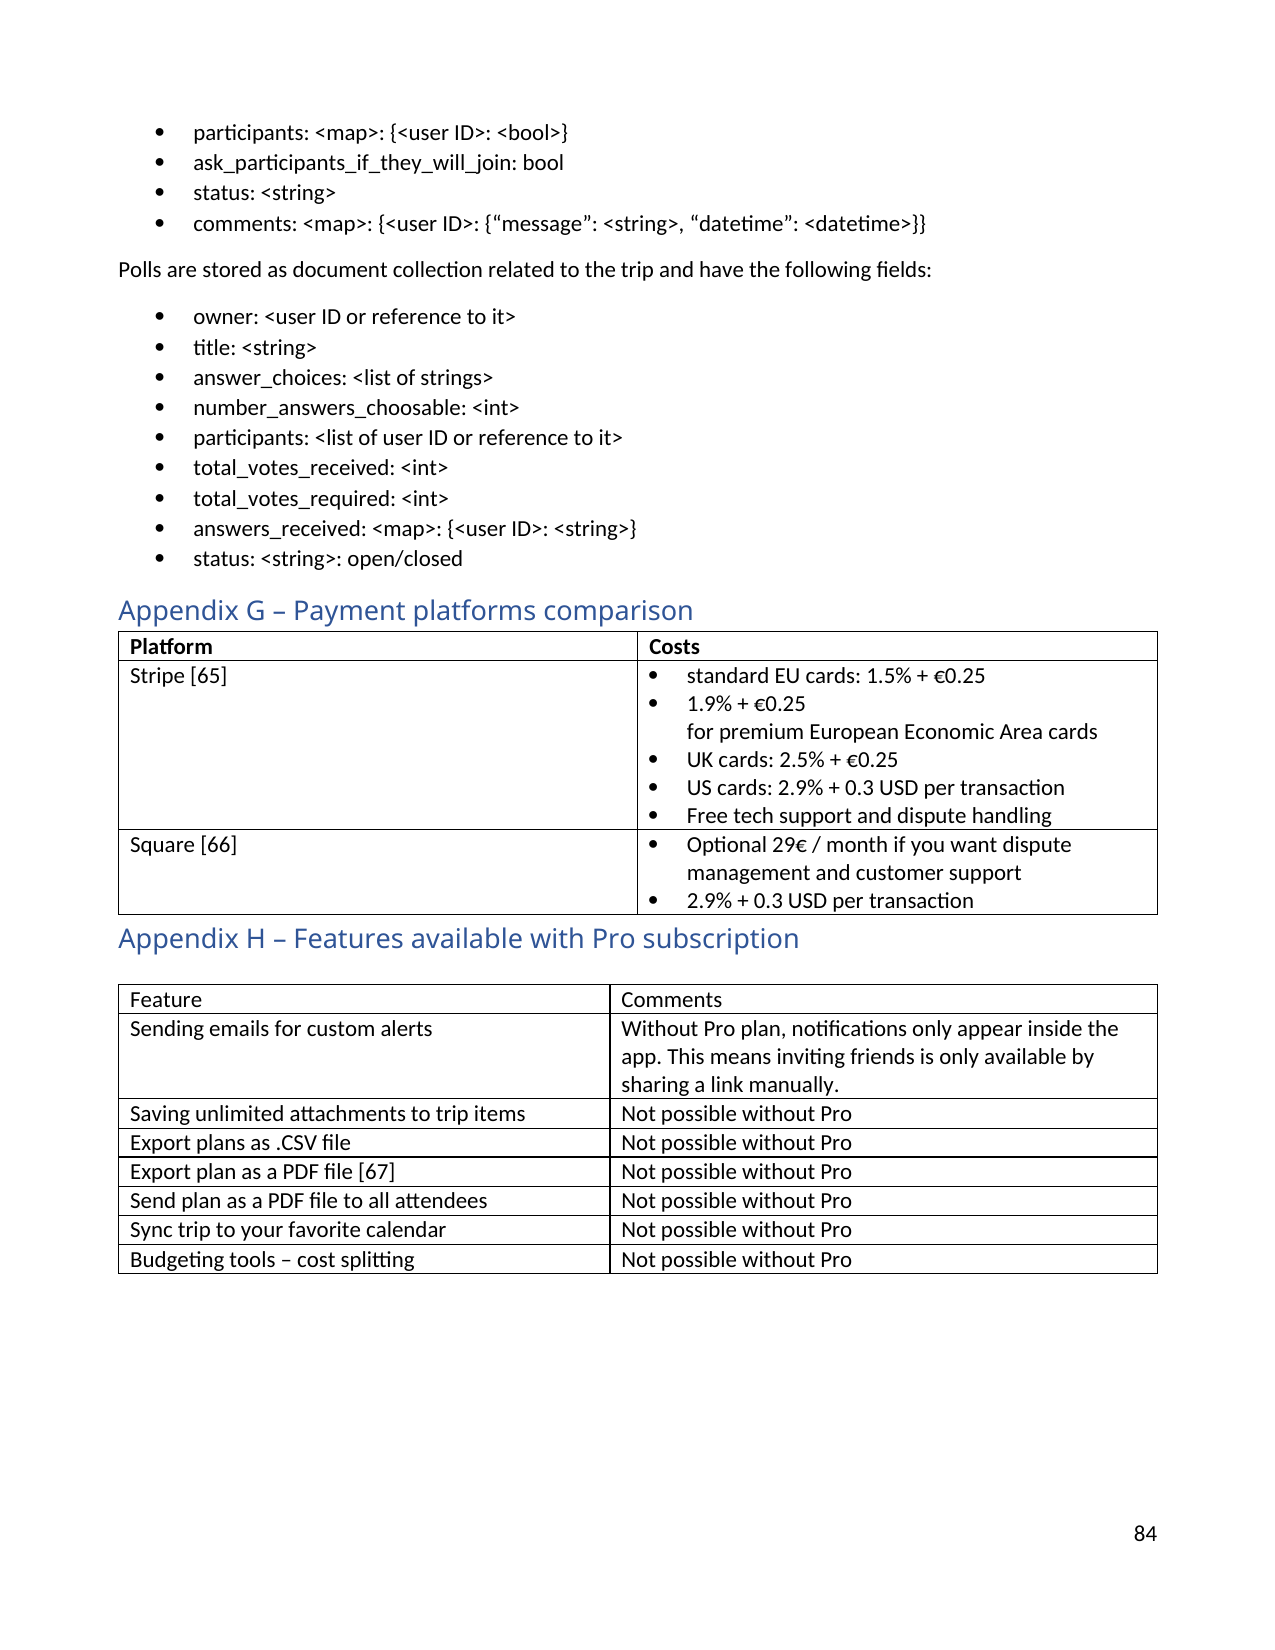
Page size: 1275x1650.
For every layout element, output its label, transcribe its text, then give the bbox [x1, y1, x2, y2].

table_cell Saving unlimited attachments to trip items [119, 1099, 609, 1127]
table_cell Square [66] [119, 830, 637, 914]
table_cell Without Pro plan, notifications only appear inside the app. This means inviting friends is only available by sharing a link manually. [611, 1014, 1157, 1098]
table_header Feature [119, 985, 609, 1013]
list participants: <list of user ID or reference to it> [156, 423, 1157, 451]
list ask_participants_if_they_will_join: bool [156, 148, 1157, 176]
list total_votes_required: <int> [156, 484, 1157, 512]
table_cell Not possible without Pro [611, 1099, 1157, 1127]
table_cell Stripe [65] [119, 661, 637, 829]
table_cell Not possible without Pro [611, 1187, 1157, 1214]
table_header Comments [611, 985, 1157, 1013]
list answers_received: <map>: {<user ID>: <string>} [156, 514, 1157, 542]
list number_answers_choosable: <int> [156, 393, 1157, 421]
table_cell Not possible without Pro [611, 1245, 1157, 1273]
table_cell standard EU cards: 1.5% + €0.25 1.9% + €0.25 for premium European Economic Area cards UK cards: 2.5% + €0.25 US cards: 2.9% + 0.3 USD per transaction Free tech support and dispute handling [638, 661, 1157, 829]
table_cell Sending emails for custom alerts [119, 1014, 609, 1098]
text Polls are stored as document collection related to the trip and have the following fields: [118, 256, 1157, 284]
list status: <string>: open/closed [156, 544, 1157, 572]
table_header Platform [119, 632, 637, 660]
list participants: <map>: {<user ID>: <bool>} [156, 118, 1157, 146]
subtitle Appendix G – Payment platforms comparison [118, 591, 1157, 628]
list status: <string> [156, 178, 1157, 207]
table_cell Not possible without Pro [611, 1158, 1157, 1186]
subtitle Appendix H – Features available with Pro subscription [118, 919, 1157, 956]
list owner: <user ID or reference to it> [156, 302, 1157, 331]
table_cell Optional 29€ / month if you want dispute management and customer support 2.9% + 0.3 USD per transaction [638, 830, 1157, 914]
list total_votes_received: <int> [156, 453, 1157, 482]
list comments: <map>: {<user ID>: {“message”: <string>, “datetime”: <datetime>}} [156, 209, 1157, 237]
table_cell Not possible without Pro [611, 1216, 1157, 1244]
list title: <string> [156, 333, 1157, 361]
table_cell Export plan as a PDF file [67] [119, 1158, 609, 1186]
table_cell Export plans as .CSV file [119, 1129, 609, 1156]
table_cell Not possible without Pro [611, 1129, 1157, 1156]
list answer_choices: <list of strings> [156, 363, 1157, 391]
table_cell Sync trip to your favorite calendar [119, 1216, 609, 1244]
table_header Costs [638, 632, 1157, 660]
table_cell Send plan as a PDF file to all attendees [119, 1187, 609, 1214]
table_cell Budgeting tools – cost splitting [119, 1245, 609, 1273]
